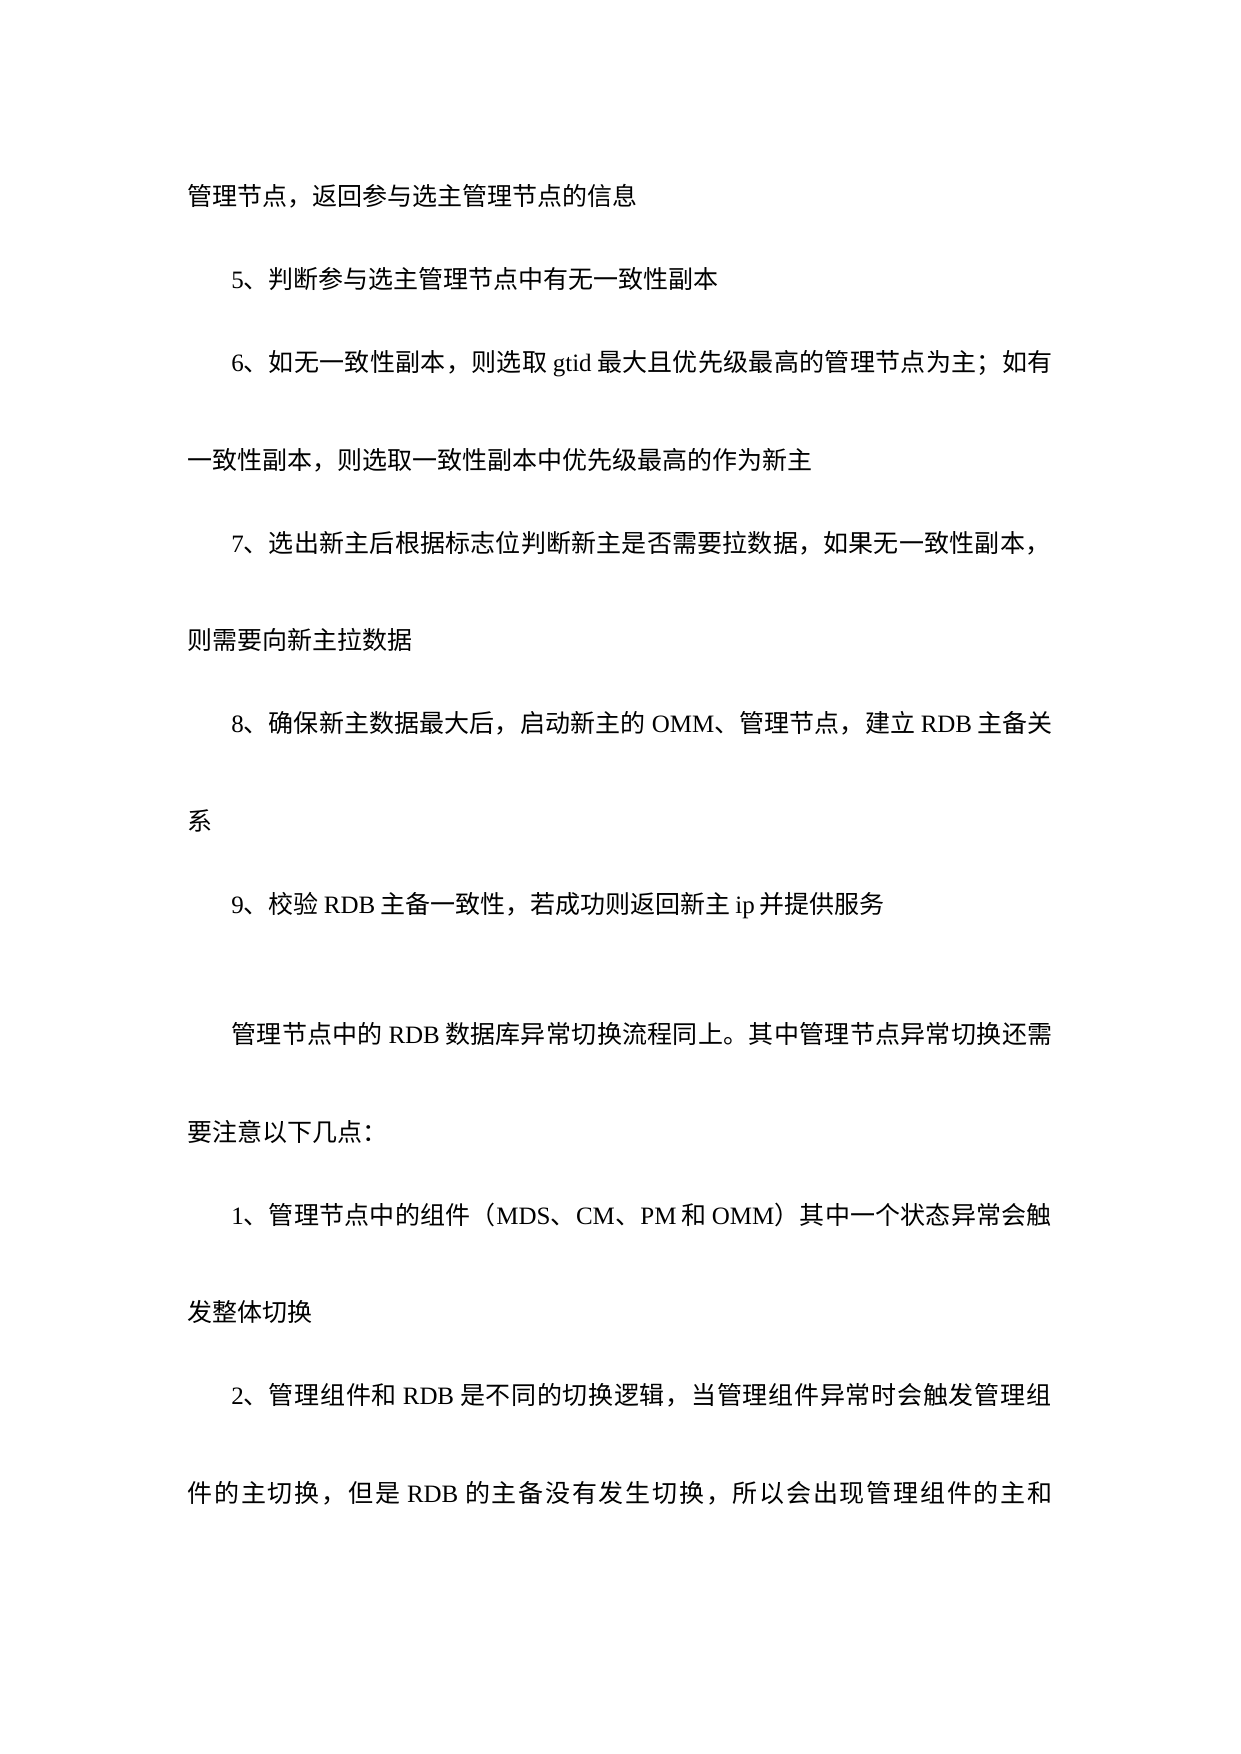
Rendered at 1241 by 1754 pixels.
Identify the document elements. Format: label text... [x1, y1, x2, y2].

list 管理节点中的组件（MDS、CM、PM和OMM）其中一个状态异常会触发整体切换 [187, 1181, 1053, 1343]
text 管理节点中的RDB数据库异常切换流程同上。其中管理节点异常切换还需要注意以下几点： [187, 1000, 1053, 1163]
list 判断参与选主管理节点中有无一致性副本 [187, 245, 1053, 310]
list 校验RDB主备一致性，若成功则返回新主ip并提供服务 [187, 870, 1053, 935]
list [187, 1361, 1053, 1524]
list 确保新主数据最大后，启动新主的OMM、管理节点，建立RDB主备关系 [187, 689, 1053, 852]
list 选出新主后根据标志位判断新主是否需要拉数据，如果无一致性副本，则需要向新主拉数据 [187, 509, 1053, 671]
list 如无一致性副本，则选取gtid最大且优先级最高的管理节点为主；如有一致性副本，则选取一致性副本中优先级最高的作为新主 [187, 328, 1053, 491]
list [187, 162, 1053, 227]
